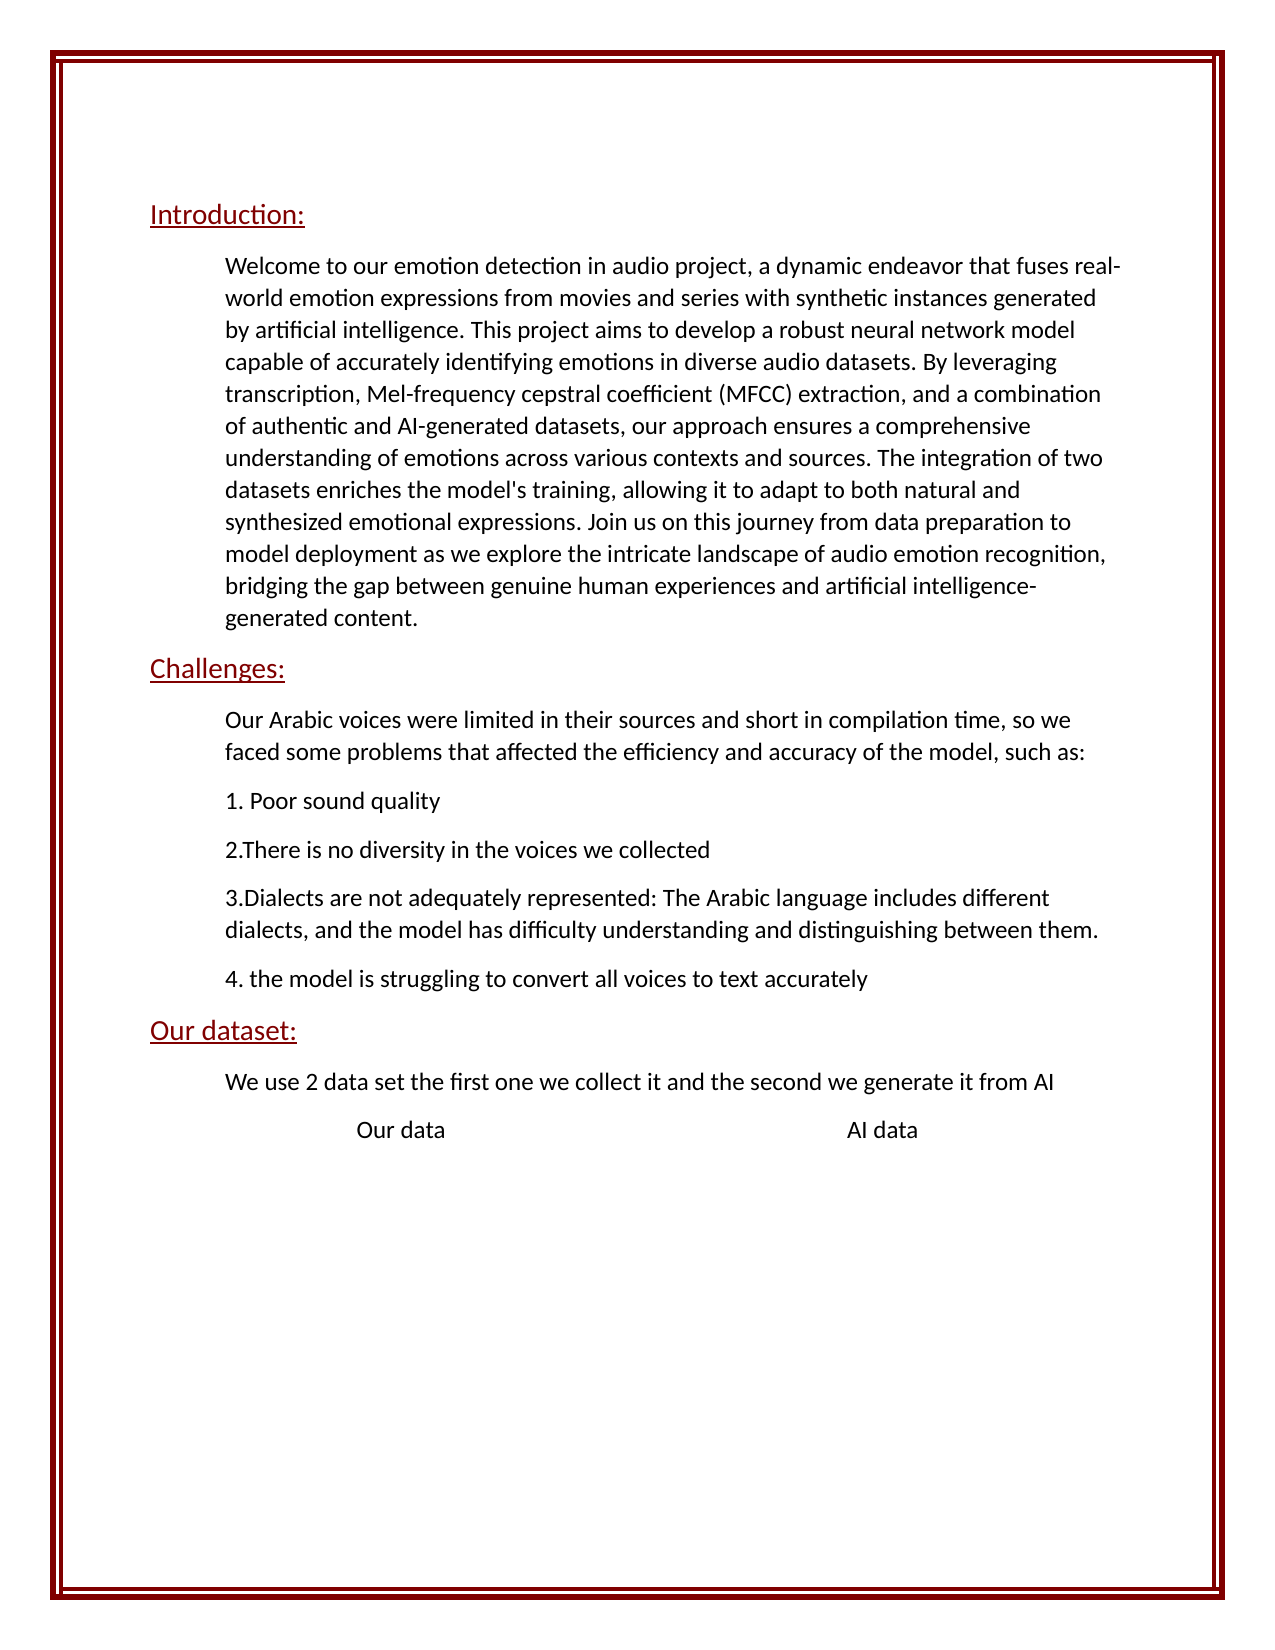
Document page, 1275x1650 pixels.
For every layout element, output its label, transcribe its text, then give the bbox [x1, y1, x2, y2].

text 2.There is no diversity in the voices we collected [225, 834, 1125, 864]
text We use 2 data set the first one we collect it and the second we generate it from AI [225, 1066, 1125, 1096]
text 1. Poor sound quality [225, 785, 1125, 816]
text 3.Dialects are not adequately represented: The Arabic language includes different dialects, and the model has difficulty understanding and distinguishing between them. [225, 882, 1125, 945]
text Our Arabic voices were limited in their sources and short in compilation time, so we faced some problems that affected the efficiency and accuracy of the model, such as: [225, 704, 1125, 767]
text 4. the model is struggling to convert all voices to text accurately [225, 963, 1125, 994]
text Introduction: [150, 196, 1125, 232]
text Challenges: [150, 651, 1125, 686]
text Our dataset: [150, 1012, 1125, 1047]
text Welcome to our emotion detection in audio project, a dynamic endeavor that fuses real-world emotion expressions from movies and series with synthetic instances generated by artificial intelligence. This project aims to develop a robust neural network model capable of accurately identifying emotions in diverse audio datasets. By leveraging transcription, Mel-frequency cepstral coefficient (MFCC) extraction, and a combination of authentic and AI-generated datasets, our approach ensures a comprehensive understanding of emotions across various contexts and sources. The integration of two datasets enriches the model's training, allowing it to adapt to both natural and synthesized emotional expressions. Join us on this journey from data preparation to model deployment as we explore the intricate landscape of audio emotion recognition, bridging the gap between genuine human experiences and artificial intelligence-generated content. [225, 250, 1125, 632]
text Our data AI data [150, 1114, 1125, 1145]
